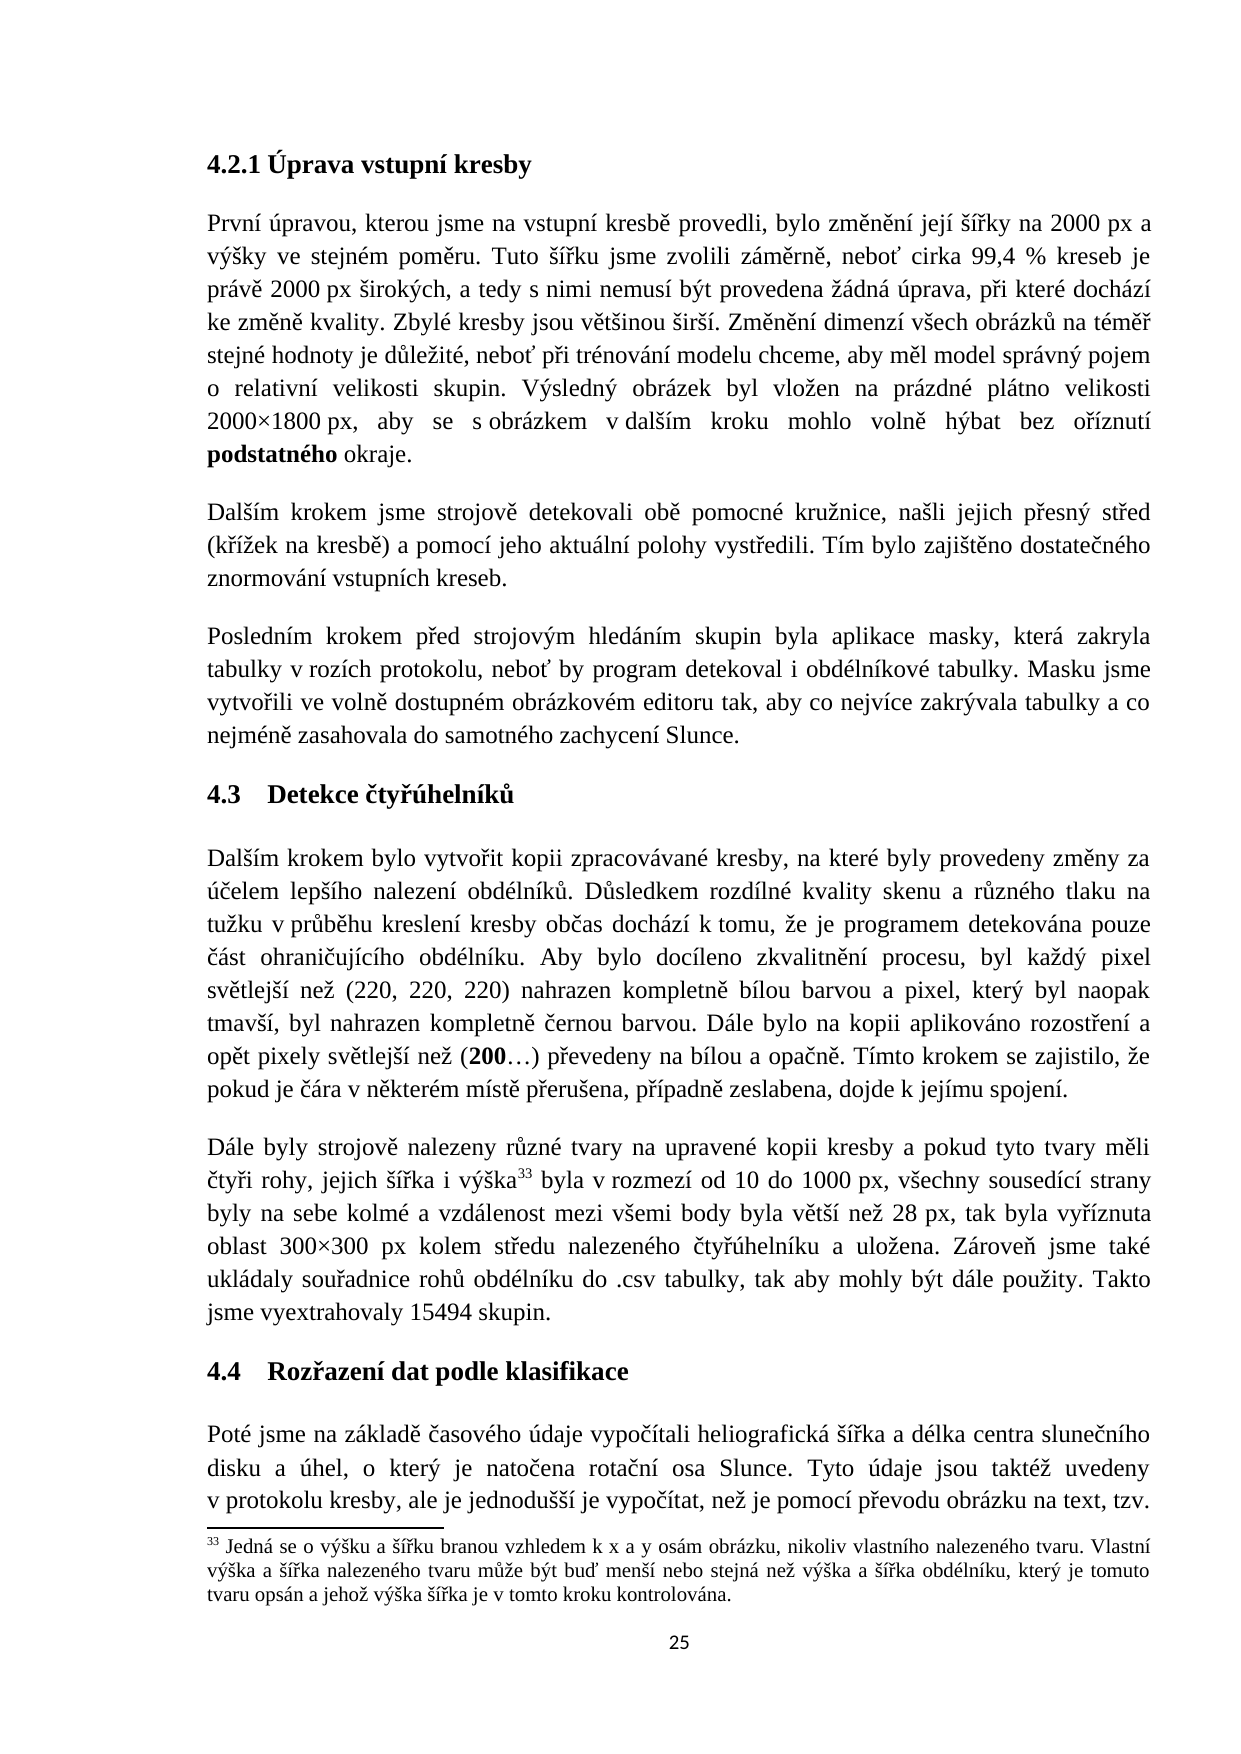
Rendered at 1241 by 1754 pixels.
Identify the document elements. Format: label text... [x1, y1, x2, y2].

text Dalším krokem jsme strojově detekovali obě pomocné kružnice, našli jejich přesný střed (křížek na kresbě) a pomocí jeho aktuální polohy vystředili. Tím bylo zajištěno dostatečného znormování vstupních kreseb. [207, 497, 1152, 592]
text Dále byly strojově nalezeny různé tvary na upravené kopii kresby a pokud tyto tvary měli čtyři rohy, jejich šířka i výška byla v rozmezí od 10 do 1000 px, všechny sousedící strany byly na sebe kolmé a vzdálenost mezi všemi body byla větší než 28 px, tak byla vyříznuta oblast 300×300 px kolem středu nalezeného čtyřúhelníku a uložena. Zároveň jsme také ukládaly souřadnice rohů obdélníku do .csv tabulky, tak aby mohly být dále použity. Takto jsme vyextrahovaly 15494 skupin. [207, 1132, 1152, 1326]
text Posledním krokem před strojovým hledáním skupin byla aplikace masky, která zakryla tabulky v rozích protokolu, neboť by program detekoval i obdélníkové tabulky. Masku jsme vytvořili ve volně dostupném obrázkovém editoru tak, aby co nejvíce zakrývala tabulky a co nejméně zasahovala do samotného zachycení Slunce. [207, 621, 1152, 749]
subtitle Úprava vstupní kresby [207, 148, 1152, 179]
subtitle Detekce čtyřúhelníků [207, 778, 1152, 809]
text První úpravou, kterou jsme na vstupní kresbě provedli, bylo změnění její šířky na 2000 px a výšky ve stejném poměru. Tuto šířku jsme zvolili záměrně, neboť cirka 99,4 % kreseb je právě 2000 px širokých, a tedy s nimi nemusí být provedena žádná úprava, při které dochází ke změně kvality. Zbylé kresby jsou většinou širší. Změnění dimenzí všech obrázků na téměř stejné hodnoty je důležité, neboť při trénování modelu chceme, aby měl model správný pojem o relativní velikosti skupin. Výsledný obrázek byl vložen na prázdné plátno velikosti 2000×1800 px, aby se s obrázkem v dalším kroku mohlo volně hýbat bez oříznutí podstatného okraje. [207, 208, 1152, 468]
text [207, 1419, 1152, 1514]
text Dalším krokem bylo vytvořit kopii zpracovávané kresby, na které byly provedeny změny za účelem lepšího nalezení obdélníků. Důsledkem rozdílné kvality skenu a různého tlaku na tužku v průběhu kreslení kresby občas dochází k tomu, že je programem detekována pouze část ohraničujícího obdélníku. Aby bylo docíleno zkvalitnění procesu, byl každý pixel světlejší než (220, 220, 220) nahrazen kompletně bílou barvou a pixel, který byl naopak tmavší, byl nahrazen kompletně černou barvou. Dále bylo na kopii aplikováno rozostření a opět pixely světlejší než (200…) převedeny na bílou a opačně. Tímto krokem se zajistilo, že pokud je čára v některém místě přerušena, případně zeslabena, dojde k jejímu spojení. [207, 843, 1152, 1103]
subtitle Rozřazení dat podle klasifikace [207, 1355, 1152, 1386]
